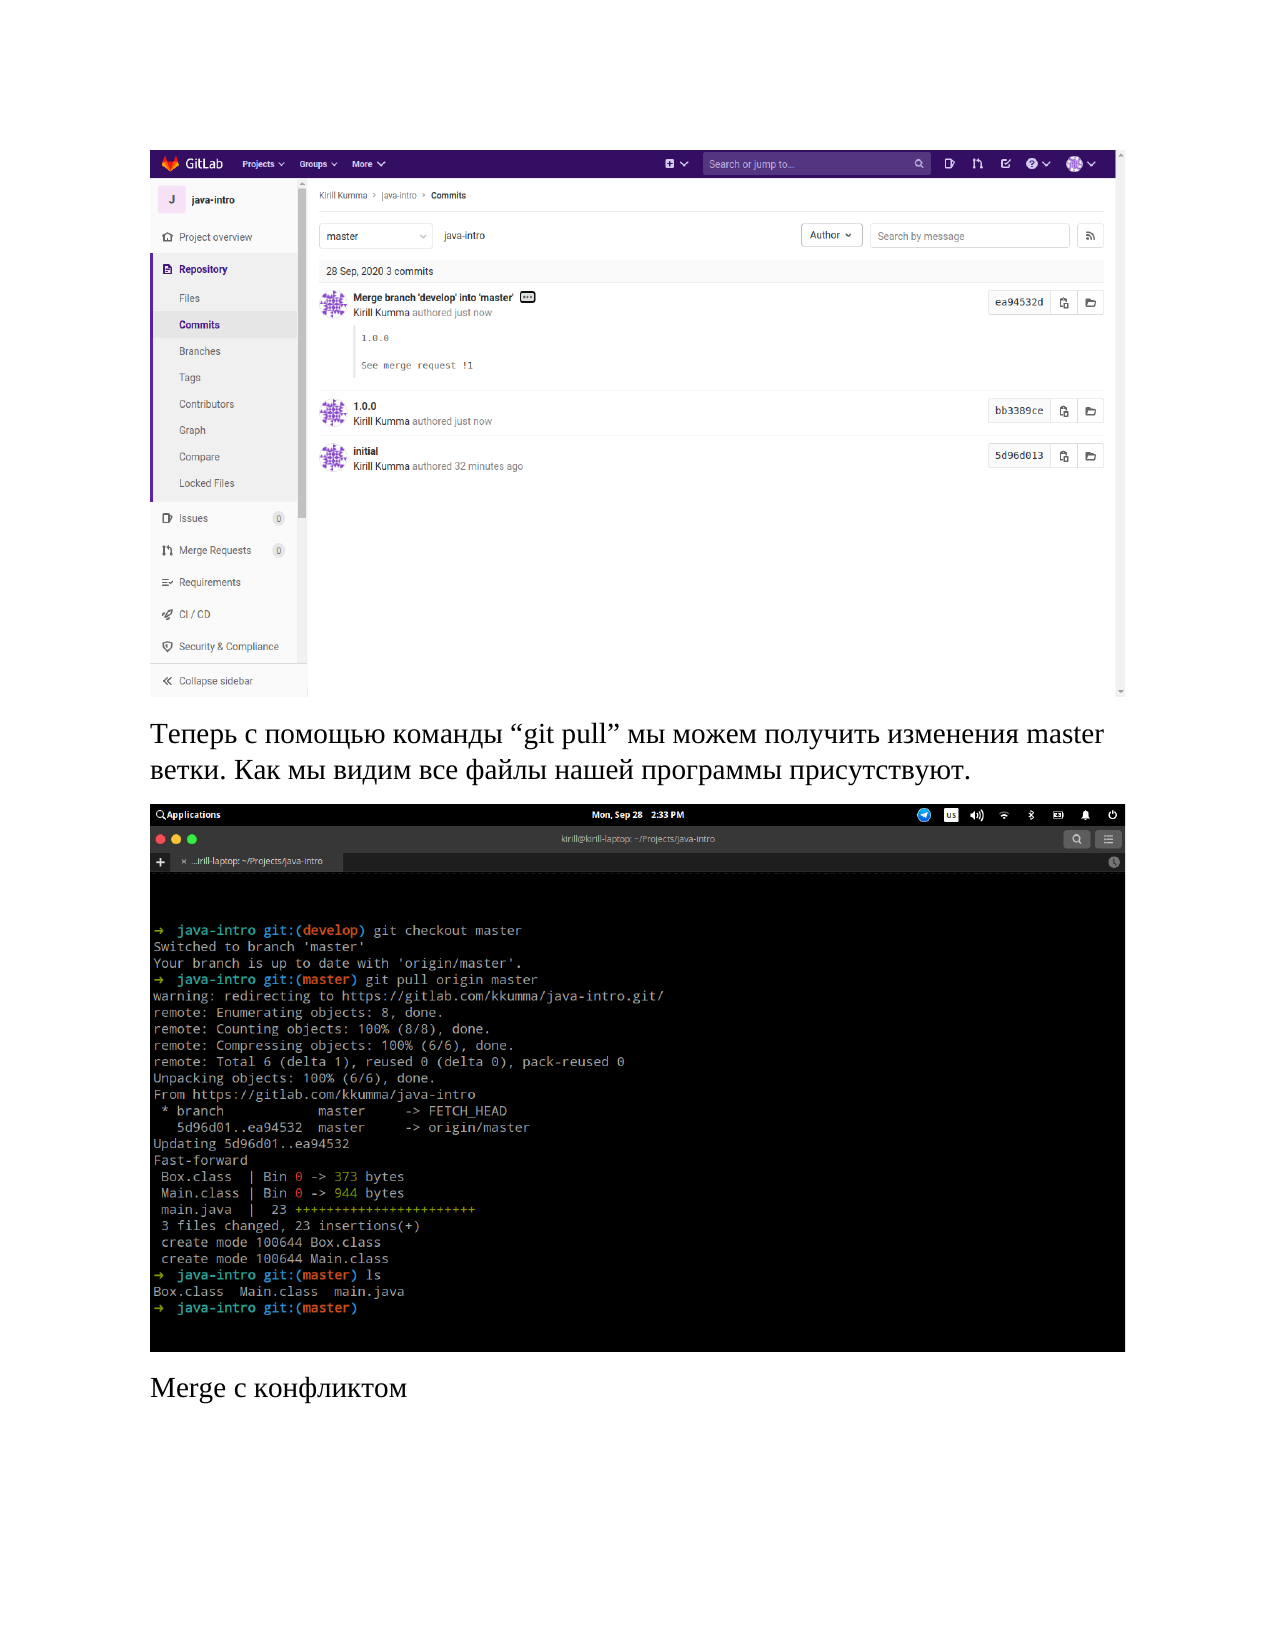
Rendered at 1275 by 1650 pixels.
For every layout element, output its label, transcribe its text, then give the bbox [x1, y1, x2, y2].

picture [150, 804, 1125, 1352]
picture [150, 150, 1125, 697]
text Теперь с помощью команды “git pull” мы можем получить изменения master ветки. Как мы видим все файлы нашей программы присутствуют. [150, 716, 1125, 785]
text Merge с конфликтом [150, 1370, 1125, 1404]
